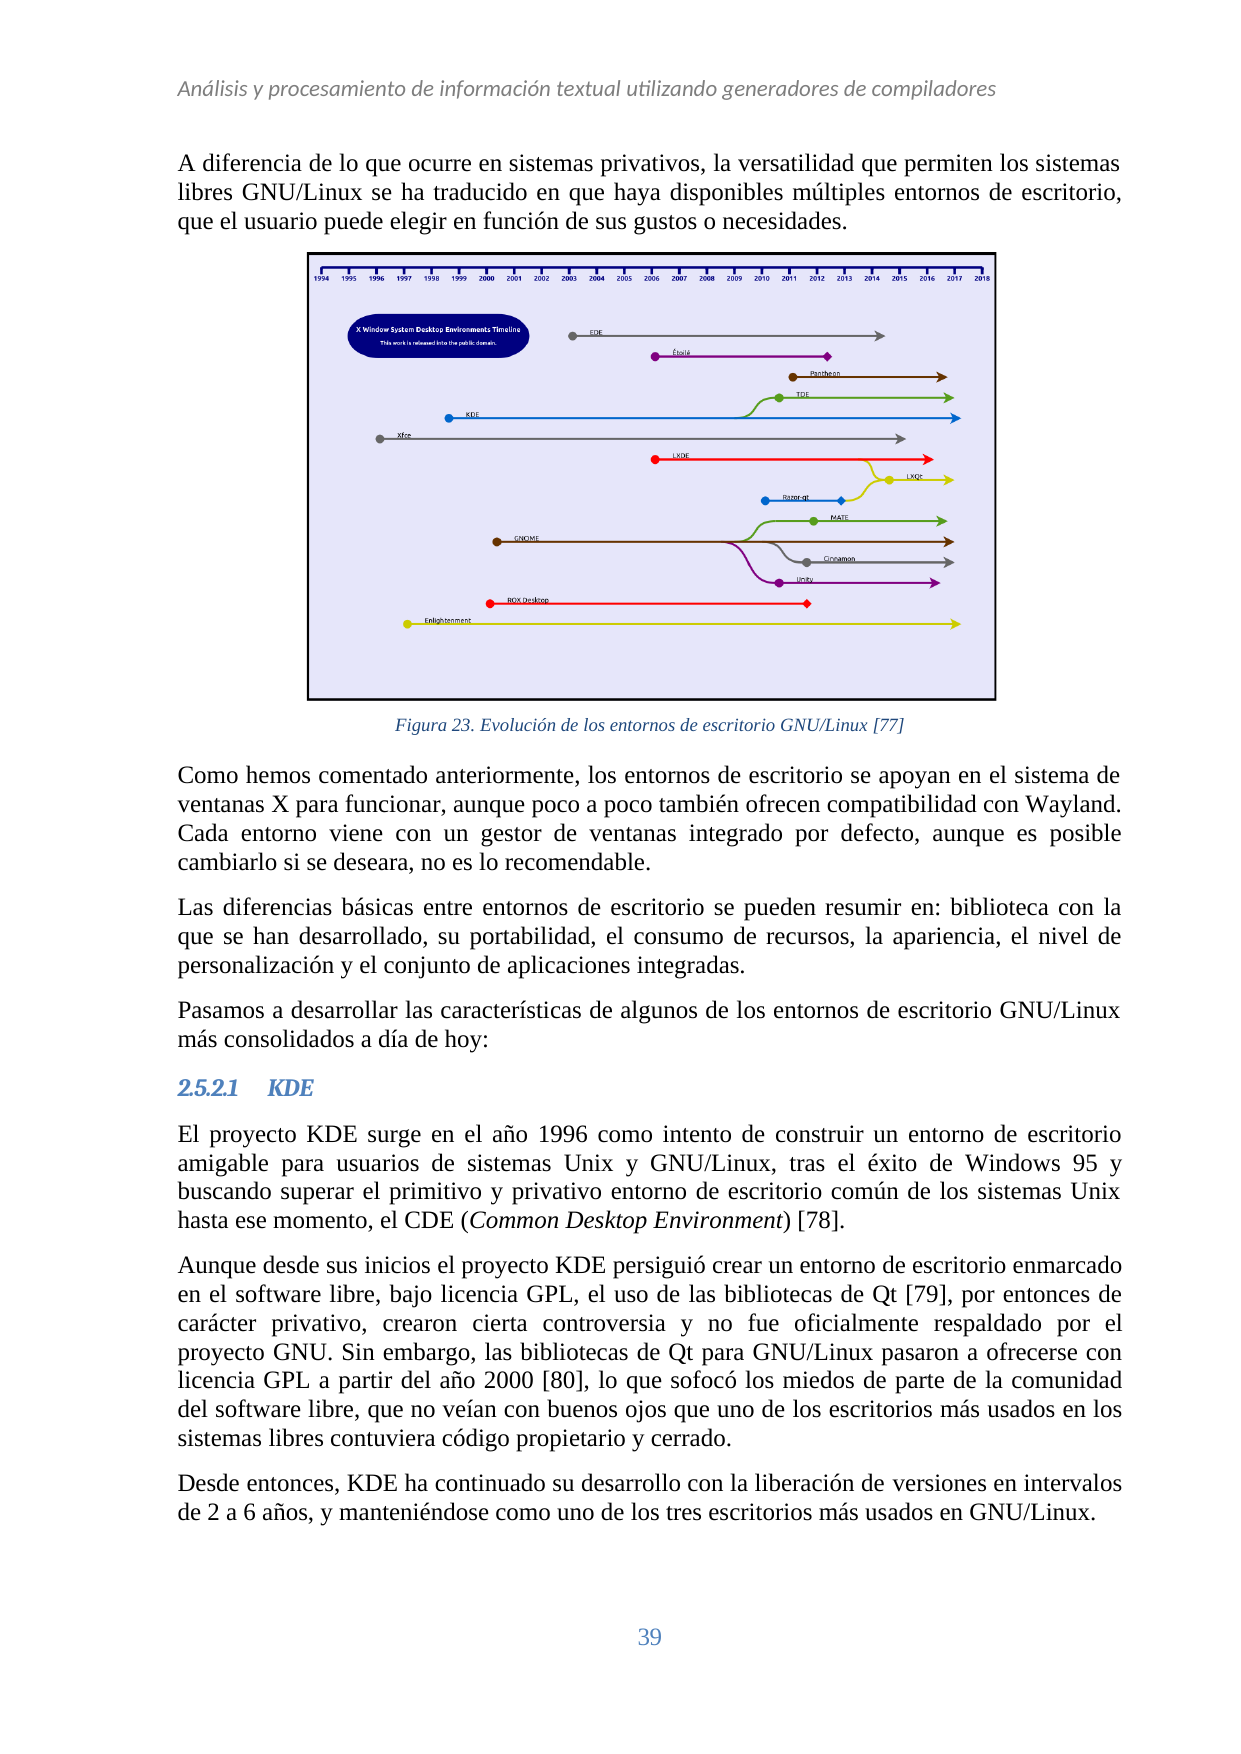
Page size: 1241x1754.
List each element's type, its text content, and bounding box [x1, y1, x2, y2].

text Aunque desde sus inicios el proyecto KDE persiguió crear un entorno de escritorio enmarcado en el software libre, bajo licencia GPL, el uso de las bibliotecas de Qt [79], por entonces de carácter privativo, crearon cierta controversia y no fue oficialmente respaldado por el proyecto GNU. Sin embargo, las bibliotecas de Qt para GNU/Linux pasaron a ofrecerse con licencia GPL a partir del año 2000 [80], lo que sofocó los miedos de parte de la comunidad del software libre, que no veían con buenos ojos que uno de los escritorios más usados en los sistemas libres contuviera código propietario y cerrado. [177, 1250, 1123, 1452]
text Pasamos a desarrollar las características de algunos de los entornos de escritorio GNU/Linux más consolidados a día de hoy: [177, 995, 1122, 1052]
text Como hemos comentado anteriormente, los entornos de escritorio se apoyan en el sistema de ventanas X para funcionar, aunque poco a poco también ofrecen compatibilidad con Wayland. Cada entorno viene con un gestor de ventanas integrado por defecto, aunque es posible cambiarlo si se deseara, no es lo recomendable. [177, 760, 1122, 875]
text Desde entonces, KDE ha continuado su desarrollo con la liberación de versiones en intervalos de 2 a 6 años, y manteniéndose como uno de los tres escritorios más usados en GNU/Linux. [177, 1468, 1122, 1526]
text A diferencia de lo que ocurre en sistemas privativos, la versatilidad que permiten los sistemas libres GNU/Linux se ha traducido en que haya disponibles múltiples entornos de escritorio, que el usuario puede elegir en función de sus gustos o necesidades. [177, 148, 1122, 234]
text Las diferencias básicas entre entornos de escritorio se pueden resumir en: biblioteca con la que se han desarrollado, su portabilidad, el consumo de recursos, la apariencia, el nivel de personalización y el conjunto de aplicaciones integradas. [177, 892, 1122, 978]
subtitle KDE [177, 1074, 1173, 1103]
picture [306, 252, 997, 701]
text El proyecto KDE surge en el año 1996 como intento de construir un entorno de escritorio amigable para usuarios de sistemas Unix y GNU/Linux, tras el éxito de Windows 95 y buscando superar el primitivo y privativo entorno de escritorio común de los sistemas Unix hasta ese momento, el CDE (Common Desktop Environment) [78]. [177, 1119, 1122, 1234]
